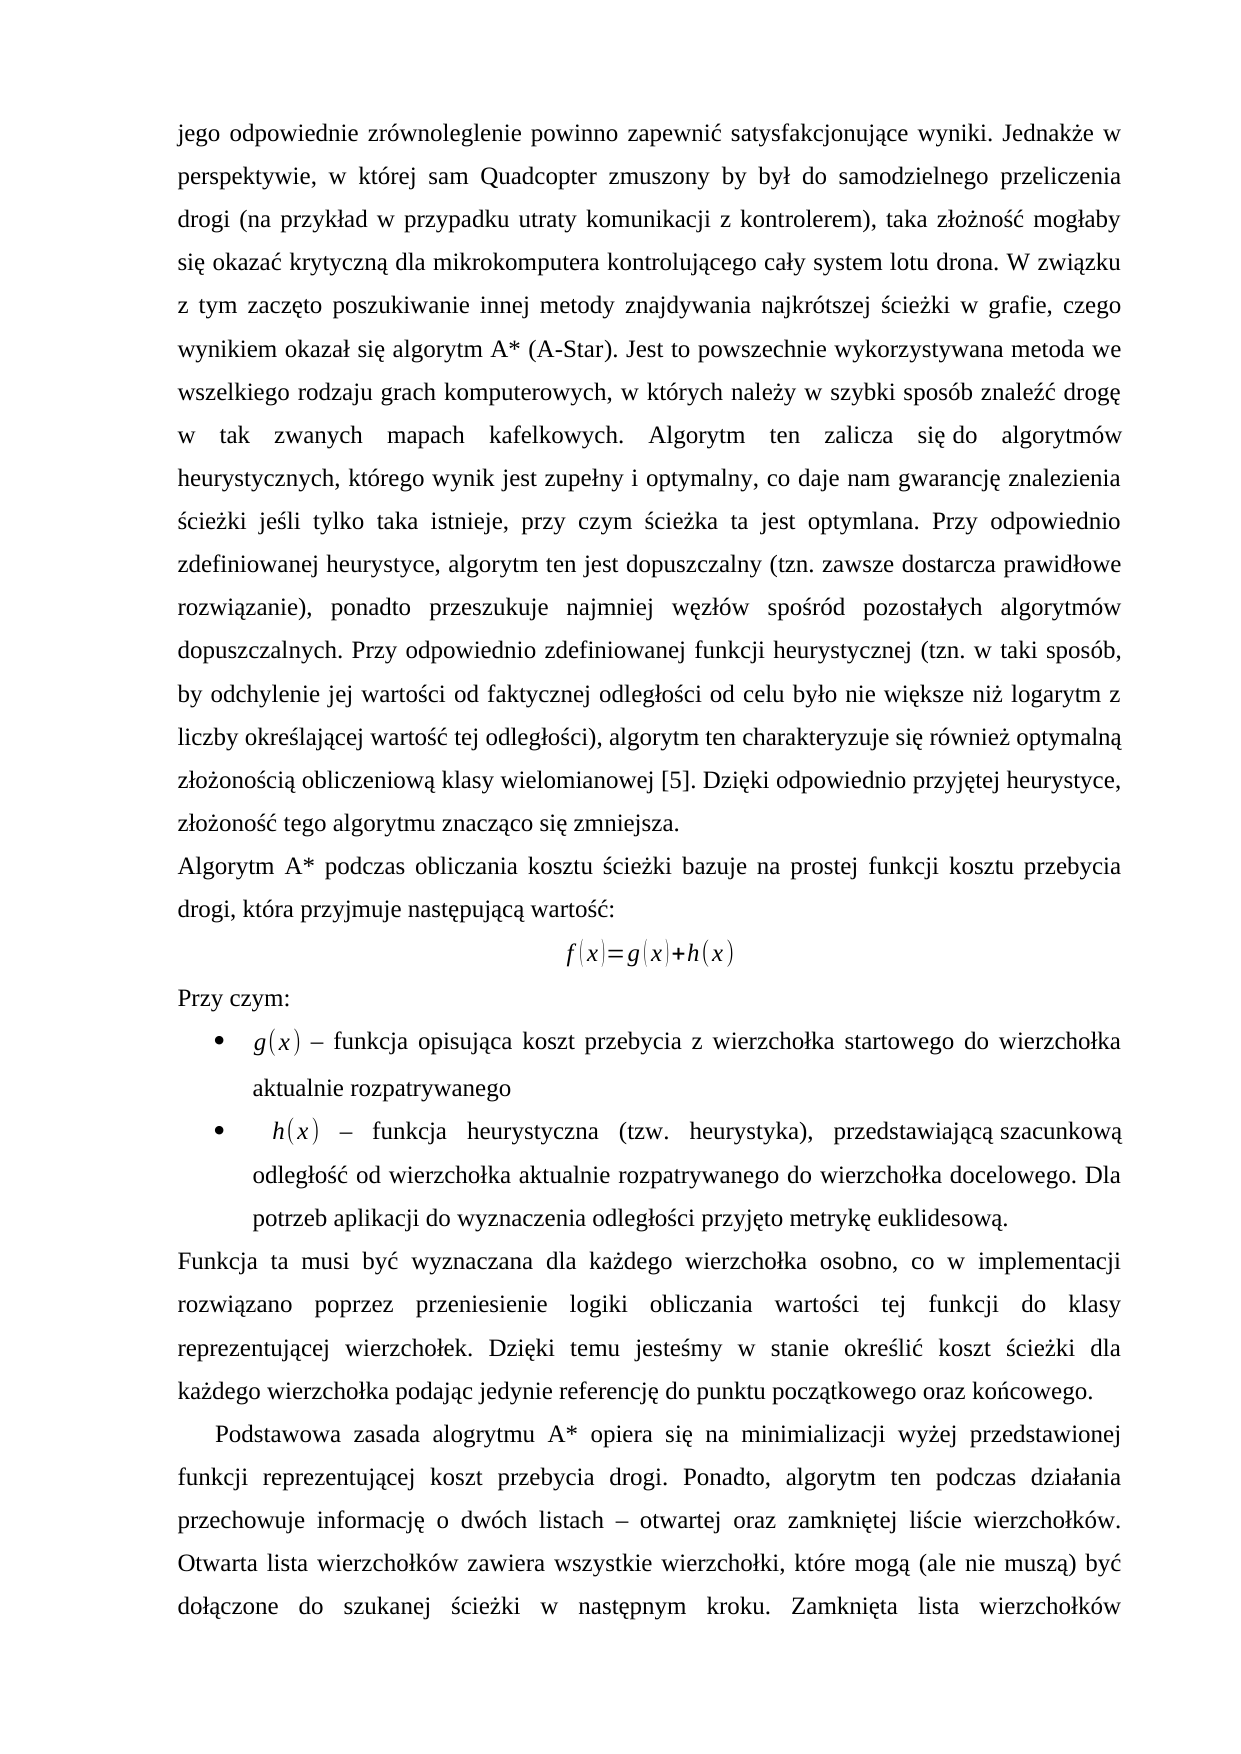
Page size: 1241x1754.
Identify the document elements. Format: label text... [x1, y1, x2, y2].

text Funkcja ta musi być wyznaczana dla każdego wierzchołka osobno, co w implementacji rozwiązano poprzez przeniesienie logiki obliczania wartości tej funkcji do klasy reprezentującej wierzchołek. Dzięki temu jesteśmy w stanie określić koszt ścieżki dla każdego wierzchołka podając jedynie referencję do punktu początkowego oraz końcowego. [177, 1246, 1122, 1404]
text Algorytm A* podczas obliczania kosztu ścieżki bazuje na prostej funkcji kosztu przebycia drogi, która przyjmuje następującą wartość: [177, 851, 1122, 923]
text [177, 1419, 1122, 1620]
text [177, 118, 1122, 837]
text Przy czym: [177, 983, 1122, 1012]
list – funkcja opisująca koszt przebycia z wierzchołka startowego do wierzchołka aktualnie rozpatrywanego [215, 1026, 1122, 1101]
list – funkcja heurystyczna (tzw. heurystyka), przedstawiającą szacunkową odległość od wierzchołka aktualnie rozpatrywanego do wierzchołka docelowego. Dla potrzeb aplikacji do wyznaczenia odległości przyjęto metrykę euklidesową. [215, 1116, 1122, 1232]
